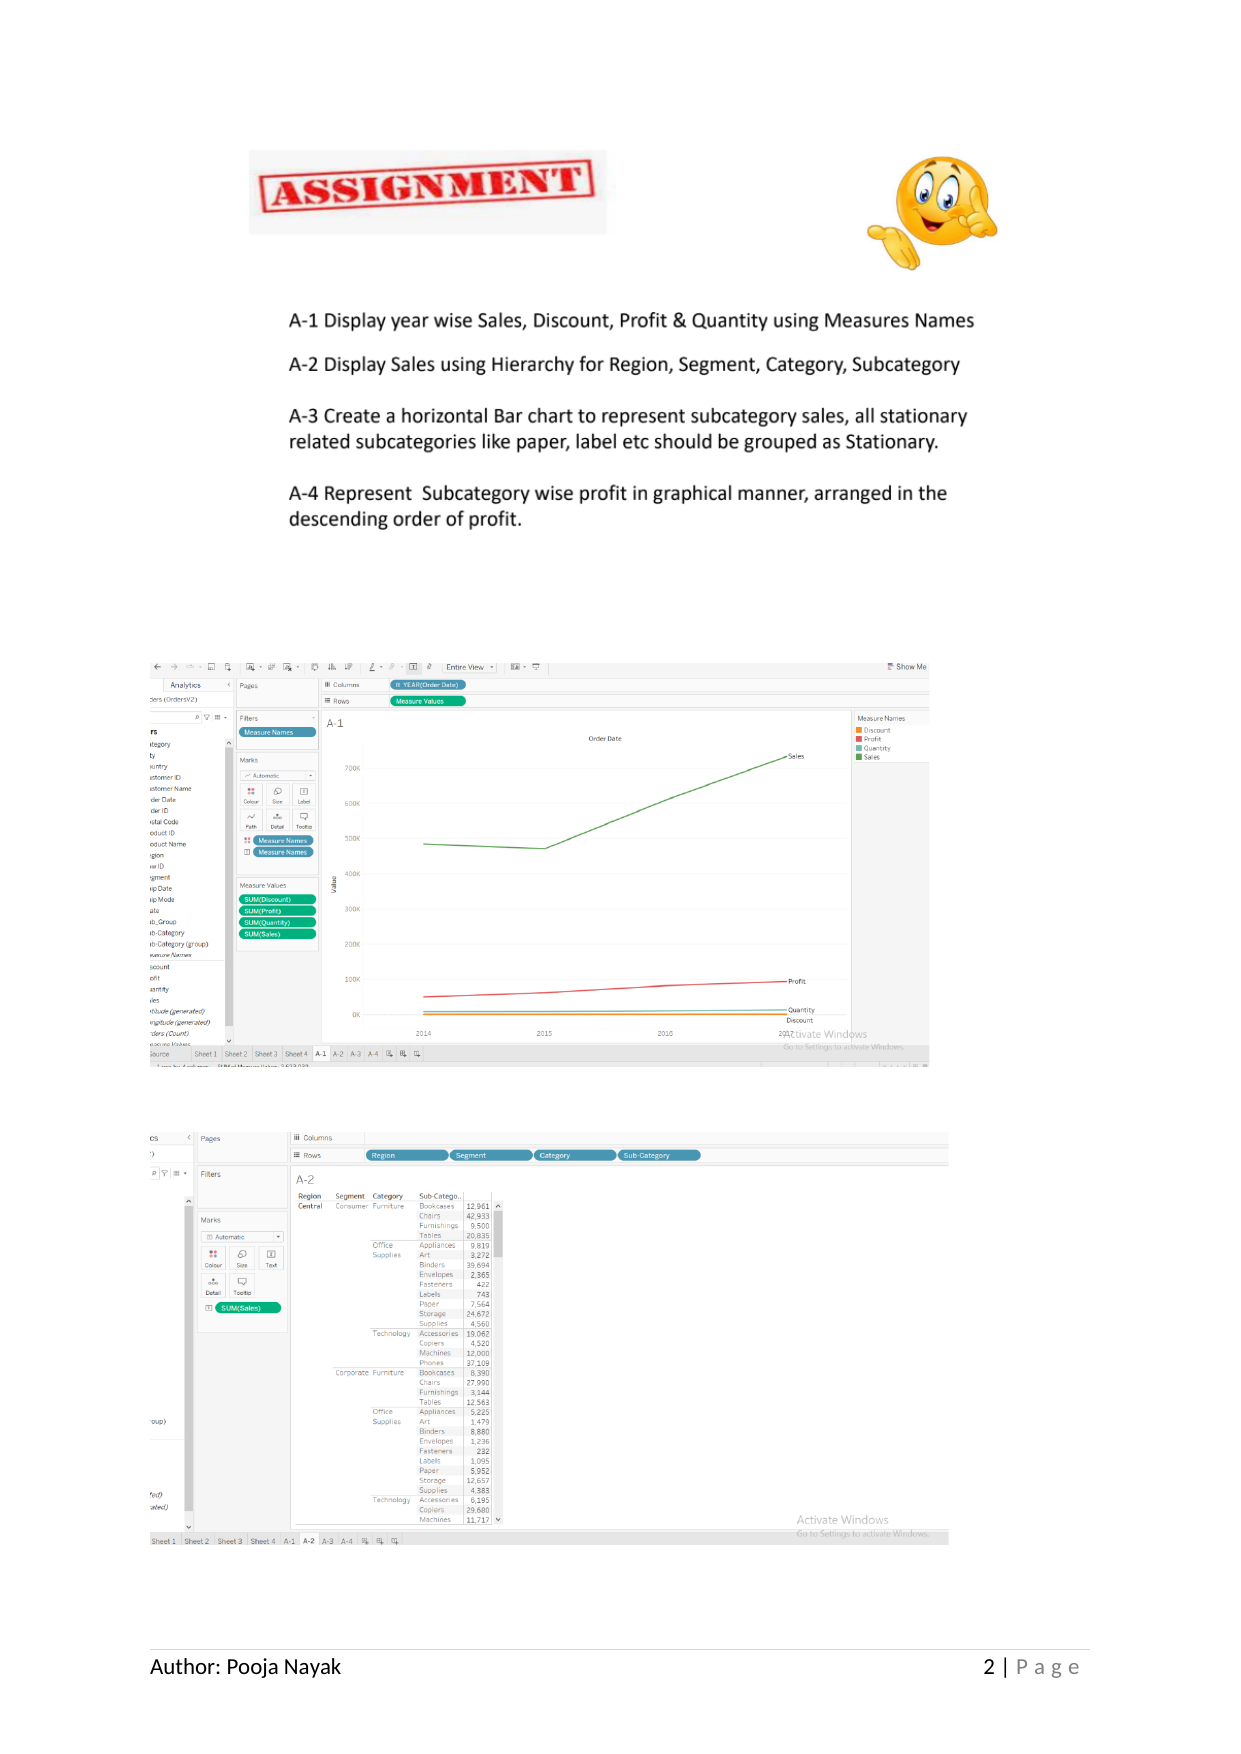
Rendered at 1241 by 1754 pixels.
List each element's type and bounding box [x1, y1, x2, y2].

picture [150, 663, 930, 1067]
picture [150, 1132, 949, 1545]
picture [150, 150, 1091, 662]
